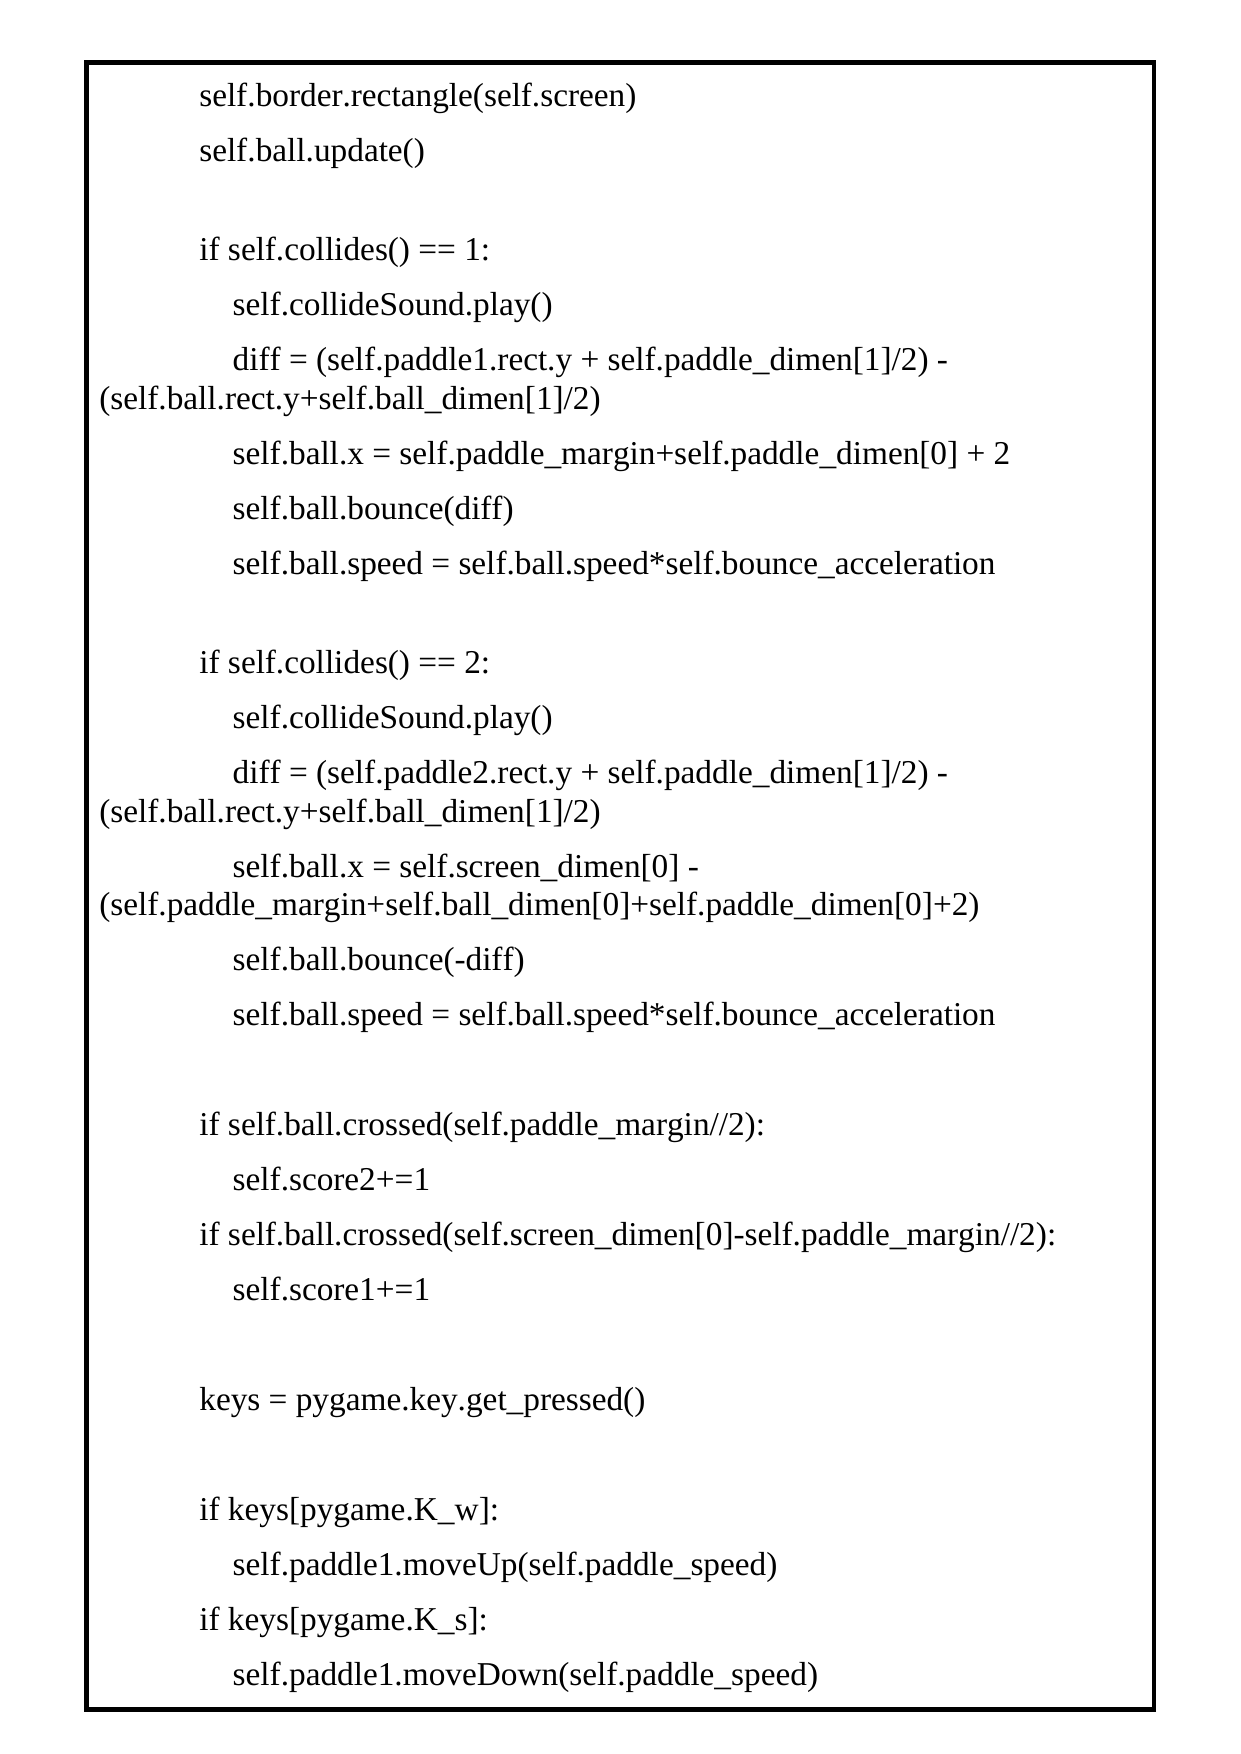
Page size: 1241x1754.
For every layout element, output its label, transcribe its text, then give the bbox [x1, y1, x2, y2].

text if self.ball.crossed(self.paddle_margin//2): [99, 1104, 1141, 1143]
text self.ball.speed = self.ball.speed*self.bounce_acceleration [99, 543, 1141, 581]
text if self.collides() == 2: [99, 643, 1141, 681]
text if self.ball.crossed(self.screen_dimen[0]-self.paddle_margin//2): [99, 1214, 1141, 1253]
text if self.collides() == 1: [99, 230, 1141, 268]
text self.score1+=1 [99, 1269, 1141, 1308]
text diff = (self.paddle1.rect.y + self.paddle_dimen[1]/2) - (self.ball.rect.y+self.ball_dimen[1]/2) [99, 340, 1141, 416]
text self.collideSound.play() [99, 285, 1141, 323]
text if keys[pygame.K_s]: [99, 1599, 1141, 1638]
text self.ball.bounce(-diff) [99, 939, 1141, 978]
text self.ball.bounce(diff) [99, 488, 1141, 526]
text self.ball.x = self.paddle_margin+self.paddle_dimen[0] + 2 [99, 433, 1141, 471]
text self.paddle1.moveDown(self.paddle_speed) [99, 1654, 1141, 1693]
text diff = (self.paddle2.rect.y + self.paddle_dimen[1]/2) - (self.ball.rect.y+self.ball_dimen[1]/2) [99, 753, 1141, 829]
text self.collideSound.play() [99, 698, 1141, 736]
text self.score2+=1 [99, 1159, 1141, 1198]
text if keys[pygame.K_w]: [99, 1489, 1141, 1528]
text keys = pygame.key.get_pressed() [99, 1379, 1141, 1418]
text self.ball.x = self.screen_dimen[0] - (self.paddle_margin+self.ball_dimen[0]+self.paddle_dimen[0]+2) [99, 846, 1141, 923]
text self.ball.update() [99, 130, 1141, 168]
text self.ball.speed = self.ball.speed*self.bounce_acceleration [99, 994, 1141, 1033]
text self.paddle1.moveUp(self.paddle_speed) [99, 1544, 1141, 1583]
text self.border.rectangle(self.screen) [99, 75, 1141, 113]
